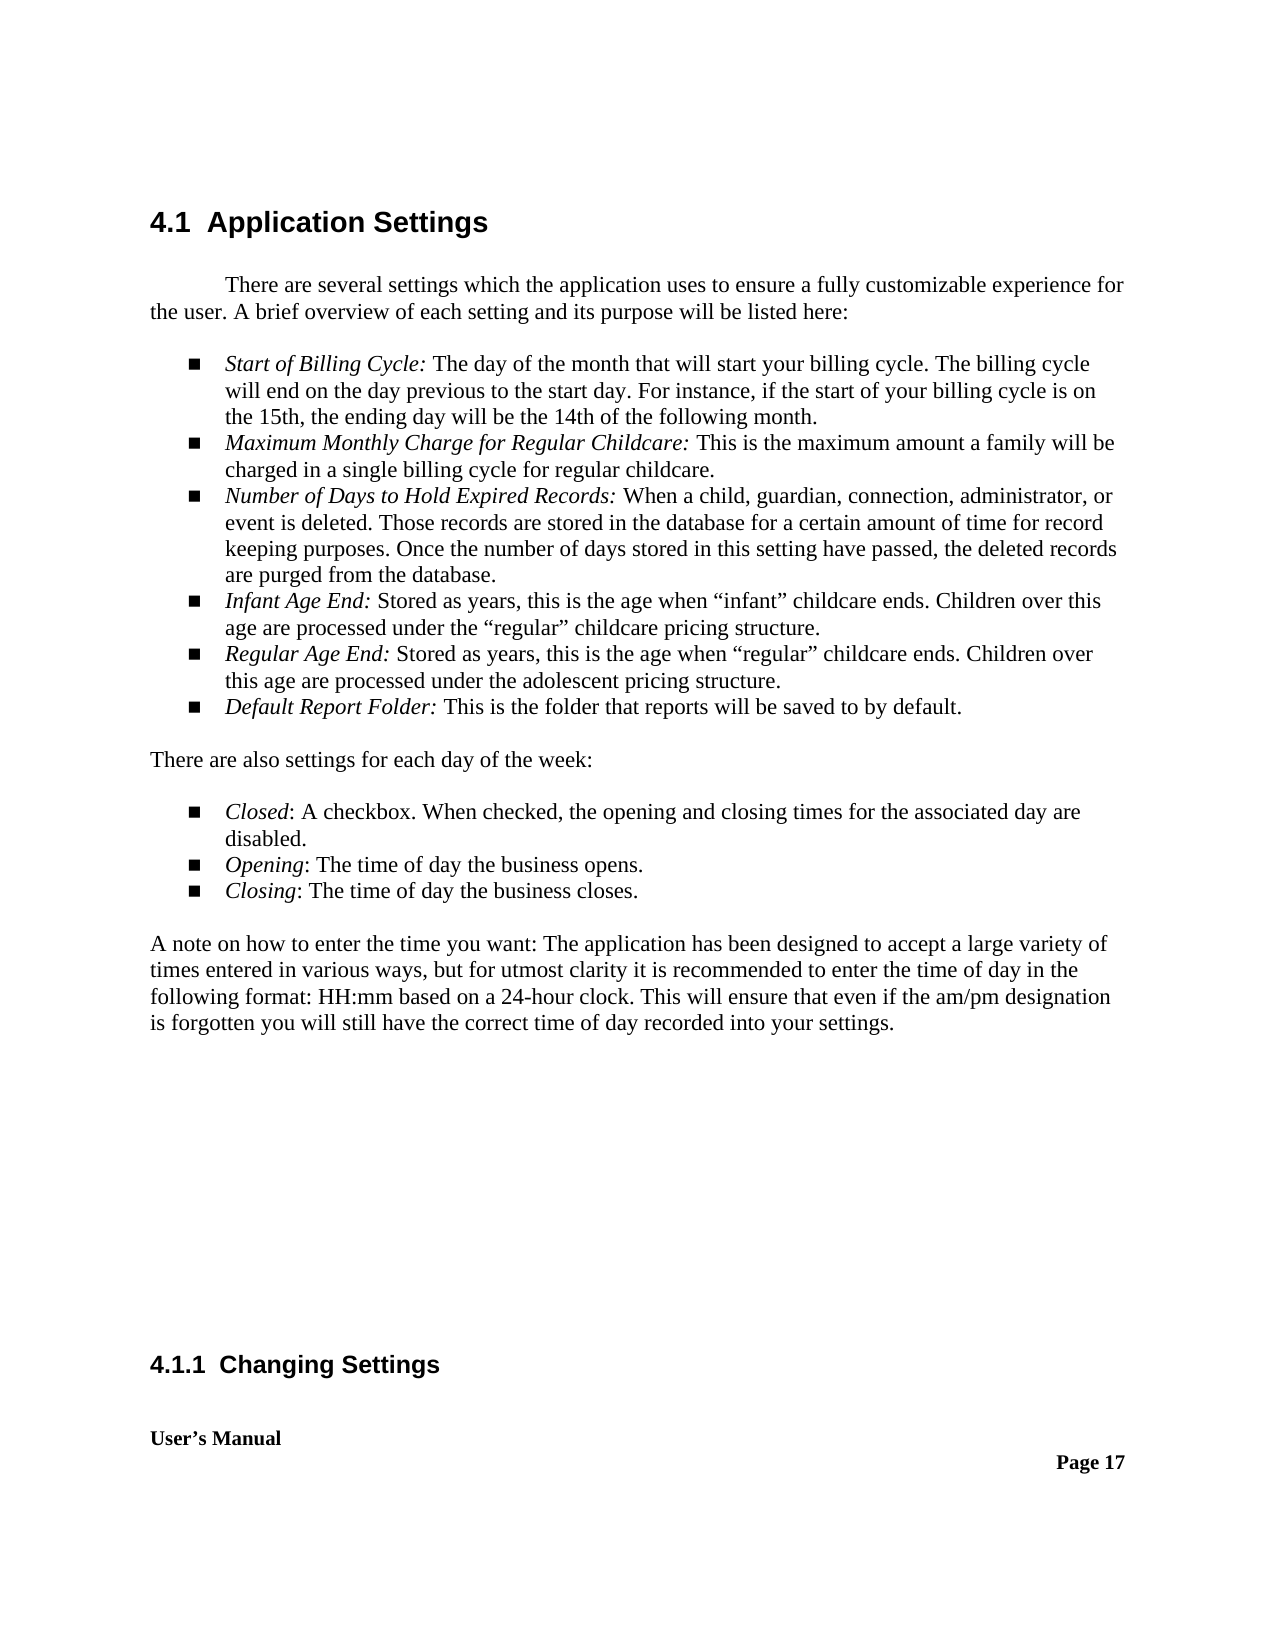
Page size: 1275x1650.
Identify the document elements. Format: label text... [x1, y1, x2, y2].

list Maximum Monthly Charge for Regular Childcare: This is the maximum amount a family will be charged in a single billing cycle for regular childcare. [187, 429, 1125, 482]
subtitle 4.1.1 Changing Settings [150, 1351, 1125, 1379]
text There are also settings for each day of the week: [150, 746, 1125, 772]
subtitle 4.1 Application Settings [150, 205, 1125, 239]
list Closing: The time of day the business closes. [187, 877, 1125, 904]
list Infant Age End: Stored as years, this is the age when “infant” childcare ends. Children over this age are processed under the “regular” childcare pricing structure. [187, 588, 1125, 640]
list Number of Days to Hold Expired Records: When a child, guardian, connection, administrator, or event is deleted. Those records are stored in the database for a certain amount of time for record keeping purposes. Once the number of days stored in this setting have passed, the deleted records are purged from the database. [187, 482, 1125, 588]
text There are several settings which the application uses to ensure a fully customizable experience for the user. A brief overview of each setting and its purpose will be listed here: [150, 271, 1125, 324]
list Opening: The time of day the business opens. [187, 851, 1125, 877]
list Default Report Folder: This is the folder that reports will be saved to by default. [187, 693, 1125, 719]
list Start of Billing Cycle: The day of the month that will start your billing cycle. The billing cycle will end on the day previous to the start day. For instance, if the start of your billing cycle is on the 15th, the ending day will be the 14th of the following month. [187, 350, 1125, 429]
text A note on how to enter the time you want: The application has been designed to accept a large variety of times entered in various ways, but for utmost clarity it is recommended to enter the time of day in the following format: HH:mm based on a 24-hour clock. This will ensure that even if the am/pm designation is forgotten you will still have the correct time of day recorded into your settings. [150, 930, 1125, 1036]
list Regular Age End: Stored as years, this is the age when “regular” childcare ends. Children over this age are processed under the adolescent pricing structure. [187, 640, 1125, 693]
list Closed: A checkbox. When checked, the opening and closing times for the associated day are disabled. [187, 798, 1125, 851]
